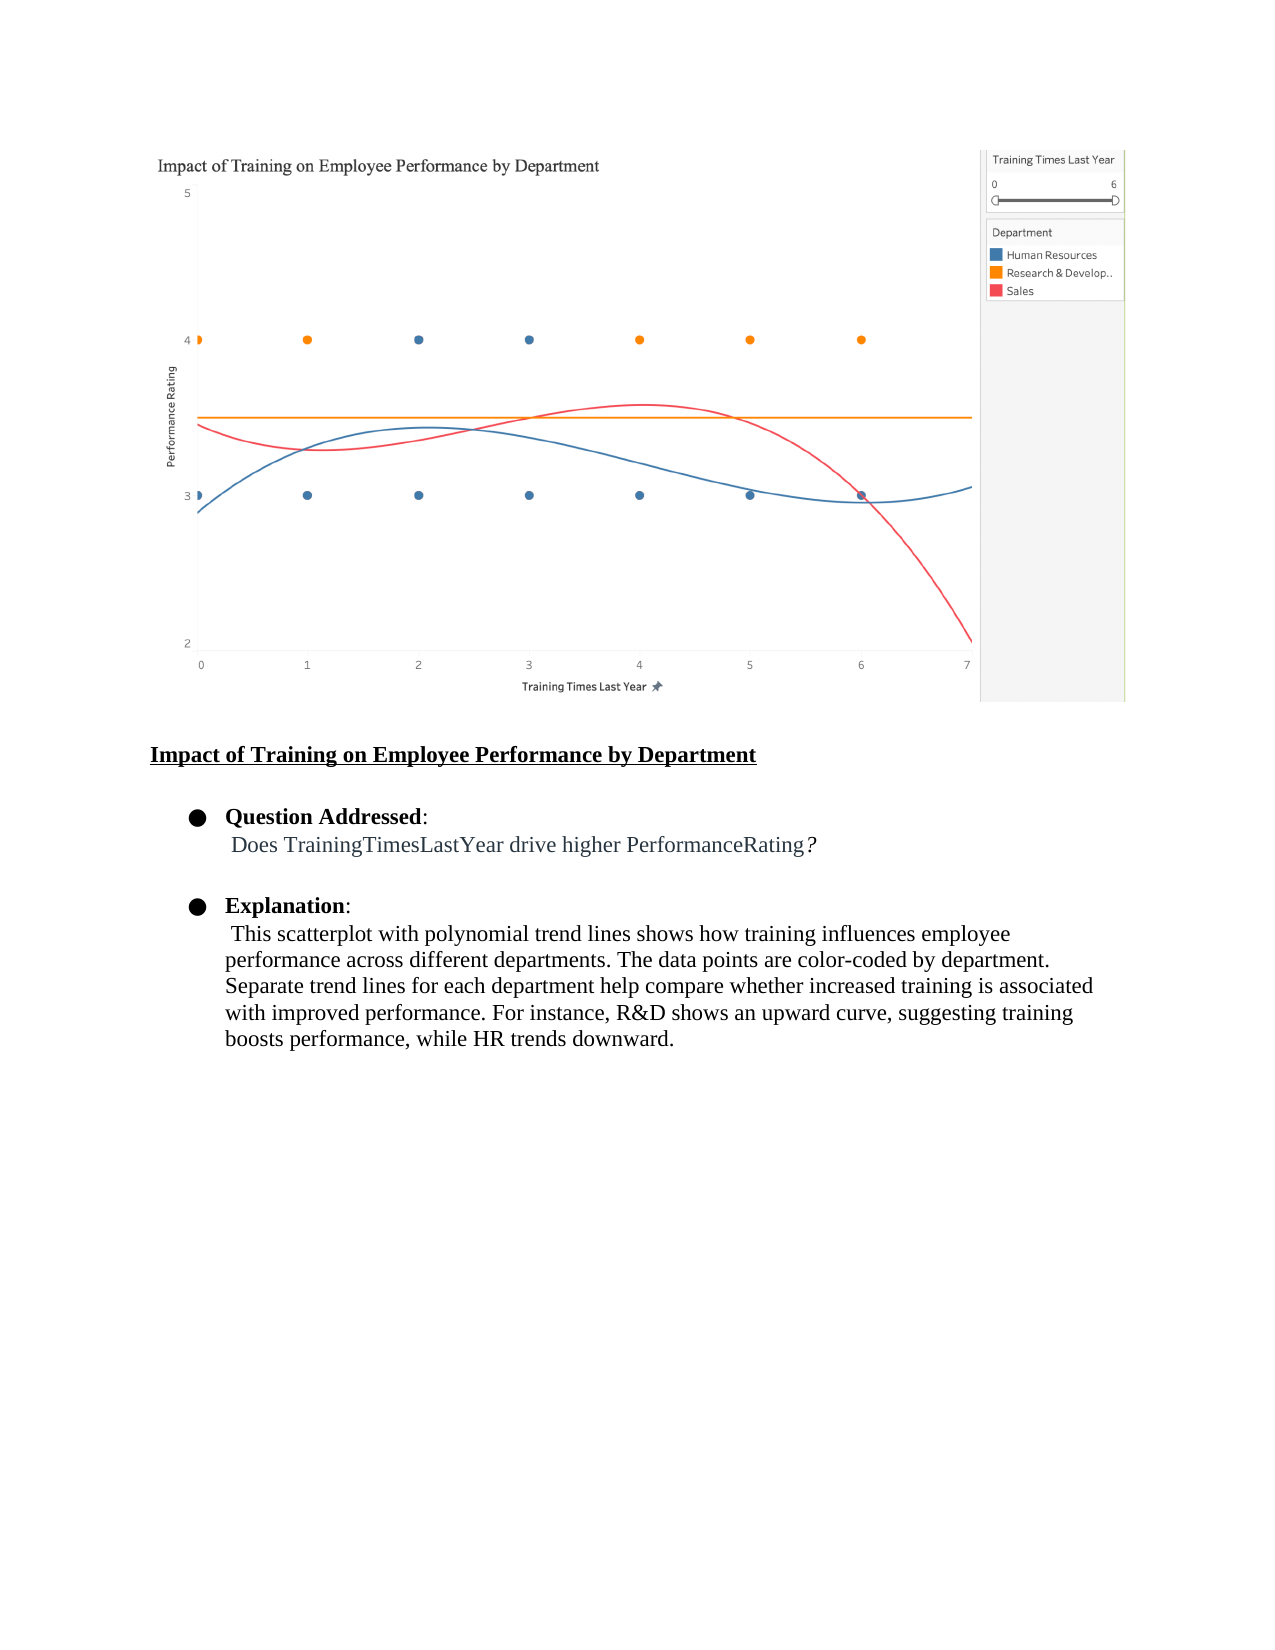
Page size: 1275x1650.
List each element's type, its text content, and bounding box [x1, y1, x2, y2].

list Question Addressed: Does TrainingTimesLastYear drive higher PerformanceRating? [187, 800, 1125, 889]
subtitle Impact of Training on Employee Performance by Department [150, 741, 1125, 767]
picture [150, 150, 1125, 702]
list Explanation: This scatterplot with polynomial trend lines shows how training influences employee performance across different departments. The data points are color-coded by department. Separate trend lines for each department help compare whether increased training is associated with improved performance. For instance, R&D shows an upward curve, suggesting training boosts performance, while HR trends downward. [187, 889, 1125, 1052]
